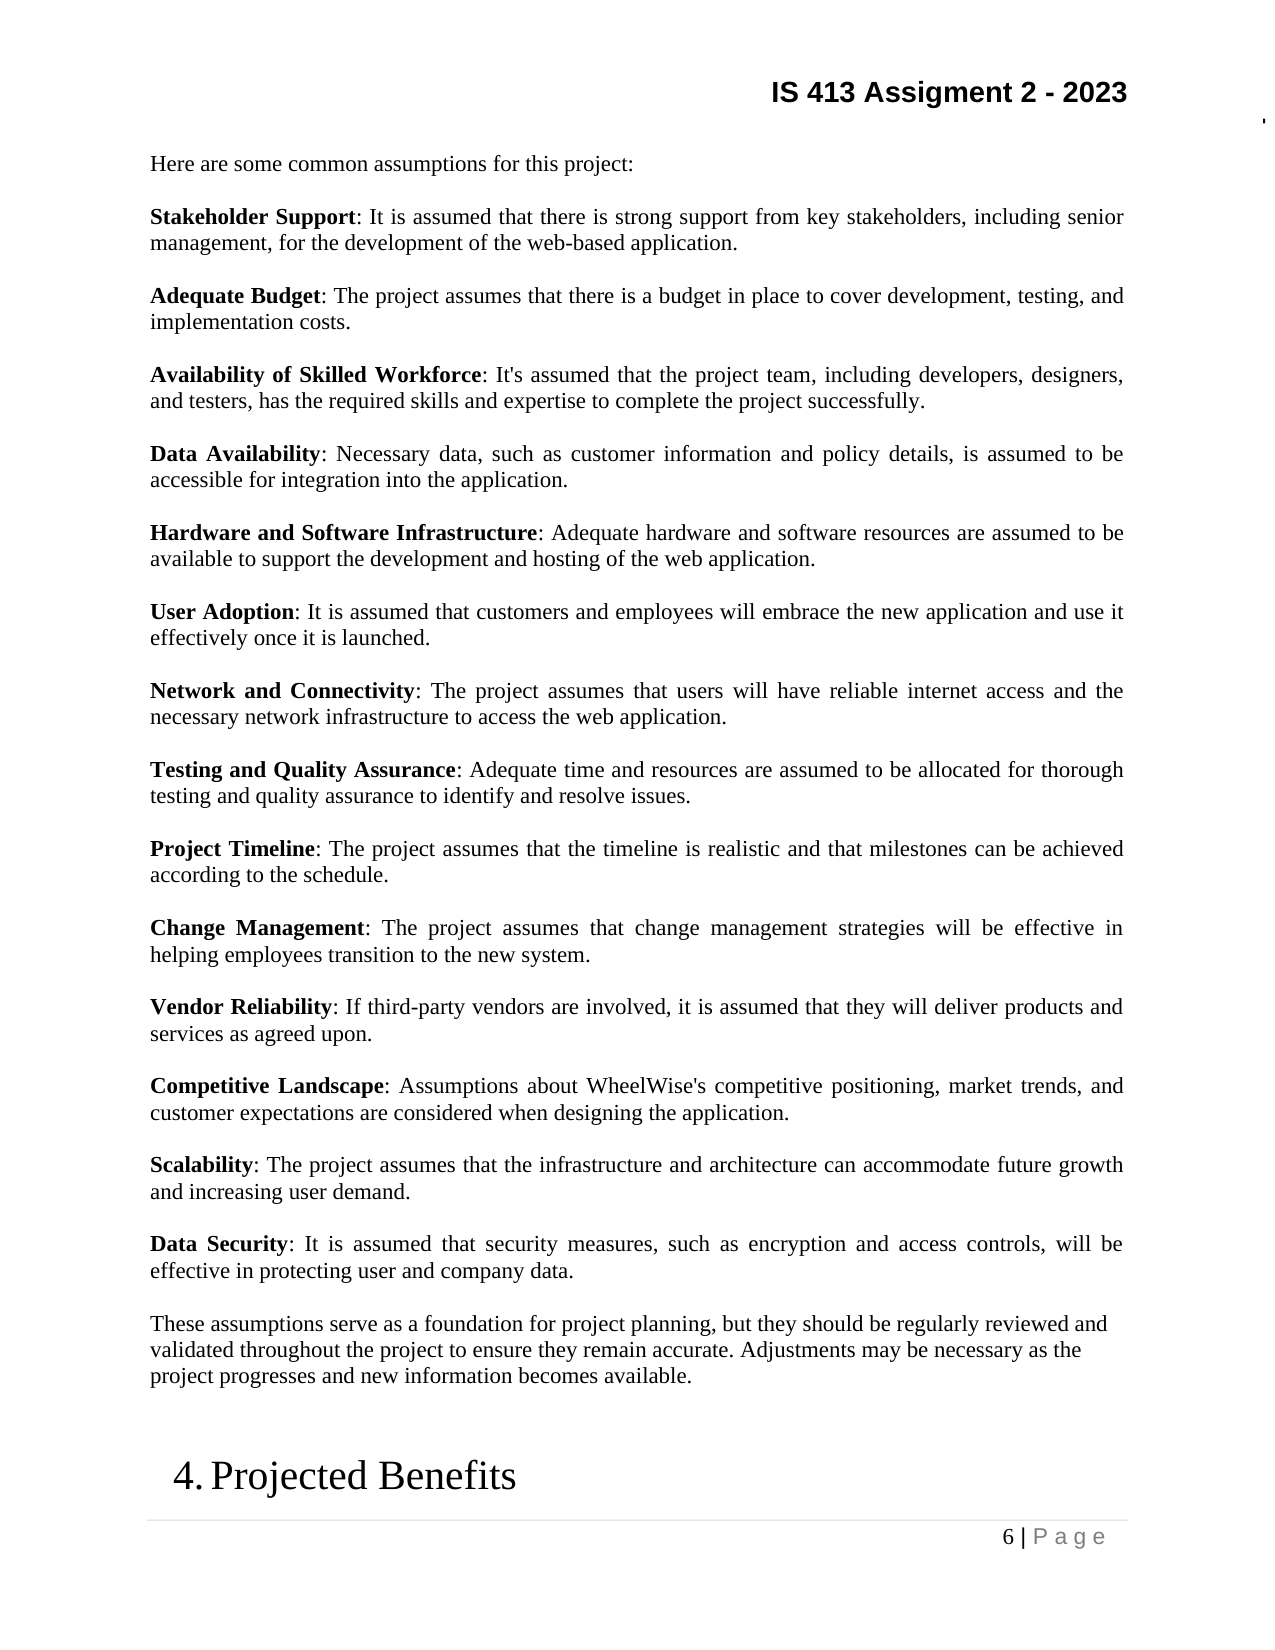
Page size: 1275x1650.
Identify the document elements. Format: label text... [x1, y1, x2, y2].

subtitle Projected Benefits [173, 1450, 1125, 1498]
text Data Availability: Necessary data, such as customer information and policy details, is assumed to be accessible for integration into the application. [150, 440, 1125, 493]
text Scalability: The project assumes that the infrastructure and architecture can accommodate future growth and increasing user demand. [150, 1151, 1125, 1204]
text Data Security: It is assumed that security measures, such as encryption and access controls, will be effective in protecting user and company data. [150, 1231, 1125, 1283]
text Here are some common assumptions for this project: [150, 150, 1125, 176]
text These assumptions serve as a foundation for project planning, but they should be regularly reviewed and validated throughout the project to ensure they remain accurate. Adjustments may be necessary as the project progresses and new information becomes available. [150, 1309, 1125, 1389]
text Stakeholder Support: It is assumed that there is strong support from key stakeholders, including senior management, for the development of the web-based application. [150, 203, 1125, 255]
text Competitive Landscape: Assumptions about WheelWise's competitive positioning, market trends, and customer expectations are considered when designing the application. [150, 1072, 1125, 1125]
text User Adoption: It is assumed that customers and employees will embrace the new application and use it effectively once it is launched. [150, 598, 1125, 651]
text Testing and Quality Assurance: Adequate time and resources are assumed to be allocated for thorough testing and quality assurance to identify and resolve issues. [150, 756, 1125, 809]
text Project Timeline: The project assumes that the timeline is realistic and that milestones can be achieved according to the schedule. [150, 835, 1125, 888]
text Change Management: The project assumes that change management strategies will be effective in helping employees transition to the new system. [150, 914, 1125, 967]
text Vendor Reliability: If third-party vendors are involved, it is assumed that they will deliver products and services as agreed upon. [150, 993, 1125, 1046]
text Hardware and Software Infrastructure: Adequate hardware and software resources are assumed to be available to support the development and hosting of the web application. [150, 519, 1125, 572]
text Availability of Skilled Workforce: It's assumed that the project team, including developers, designers, and testers, has the required skills and expertise to complete the project successfully. [150, 361, 1125, 413]
text Network and Connectivity: The project assumes that users will have reliable internet access and the necessary network infrastructure to access the web application. [150, 677, 1125, 730]
text Adequate Budget: The project assumes that there is a budget in place to cover development, testing, and implementation costs. [150, 282, 1125, 334]
